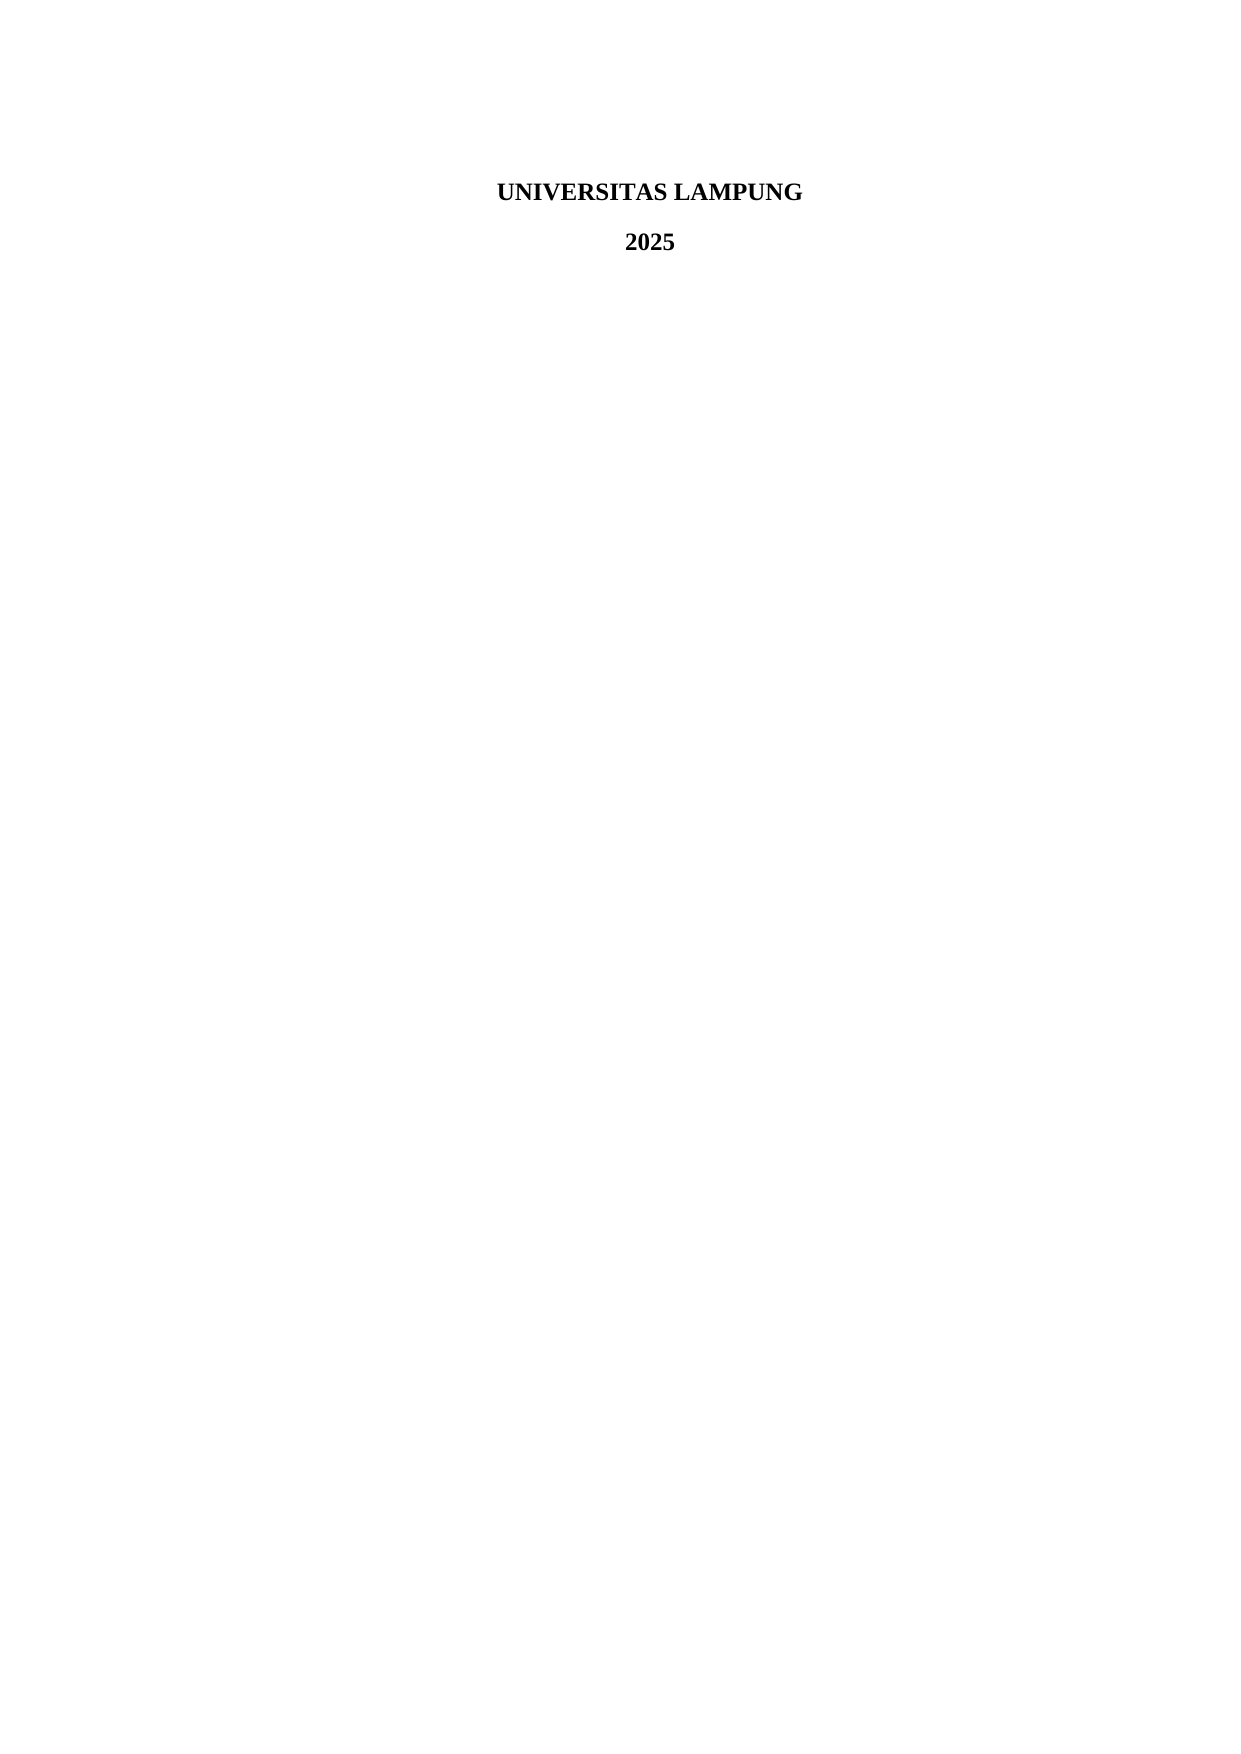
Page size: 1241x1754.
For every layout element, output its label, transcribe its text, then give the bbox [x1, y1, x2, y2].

text UNIVERSITAS LAMPUNG [236, 177, 1063, 206]
text 2025 [236, 227, 1063, 256]
